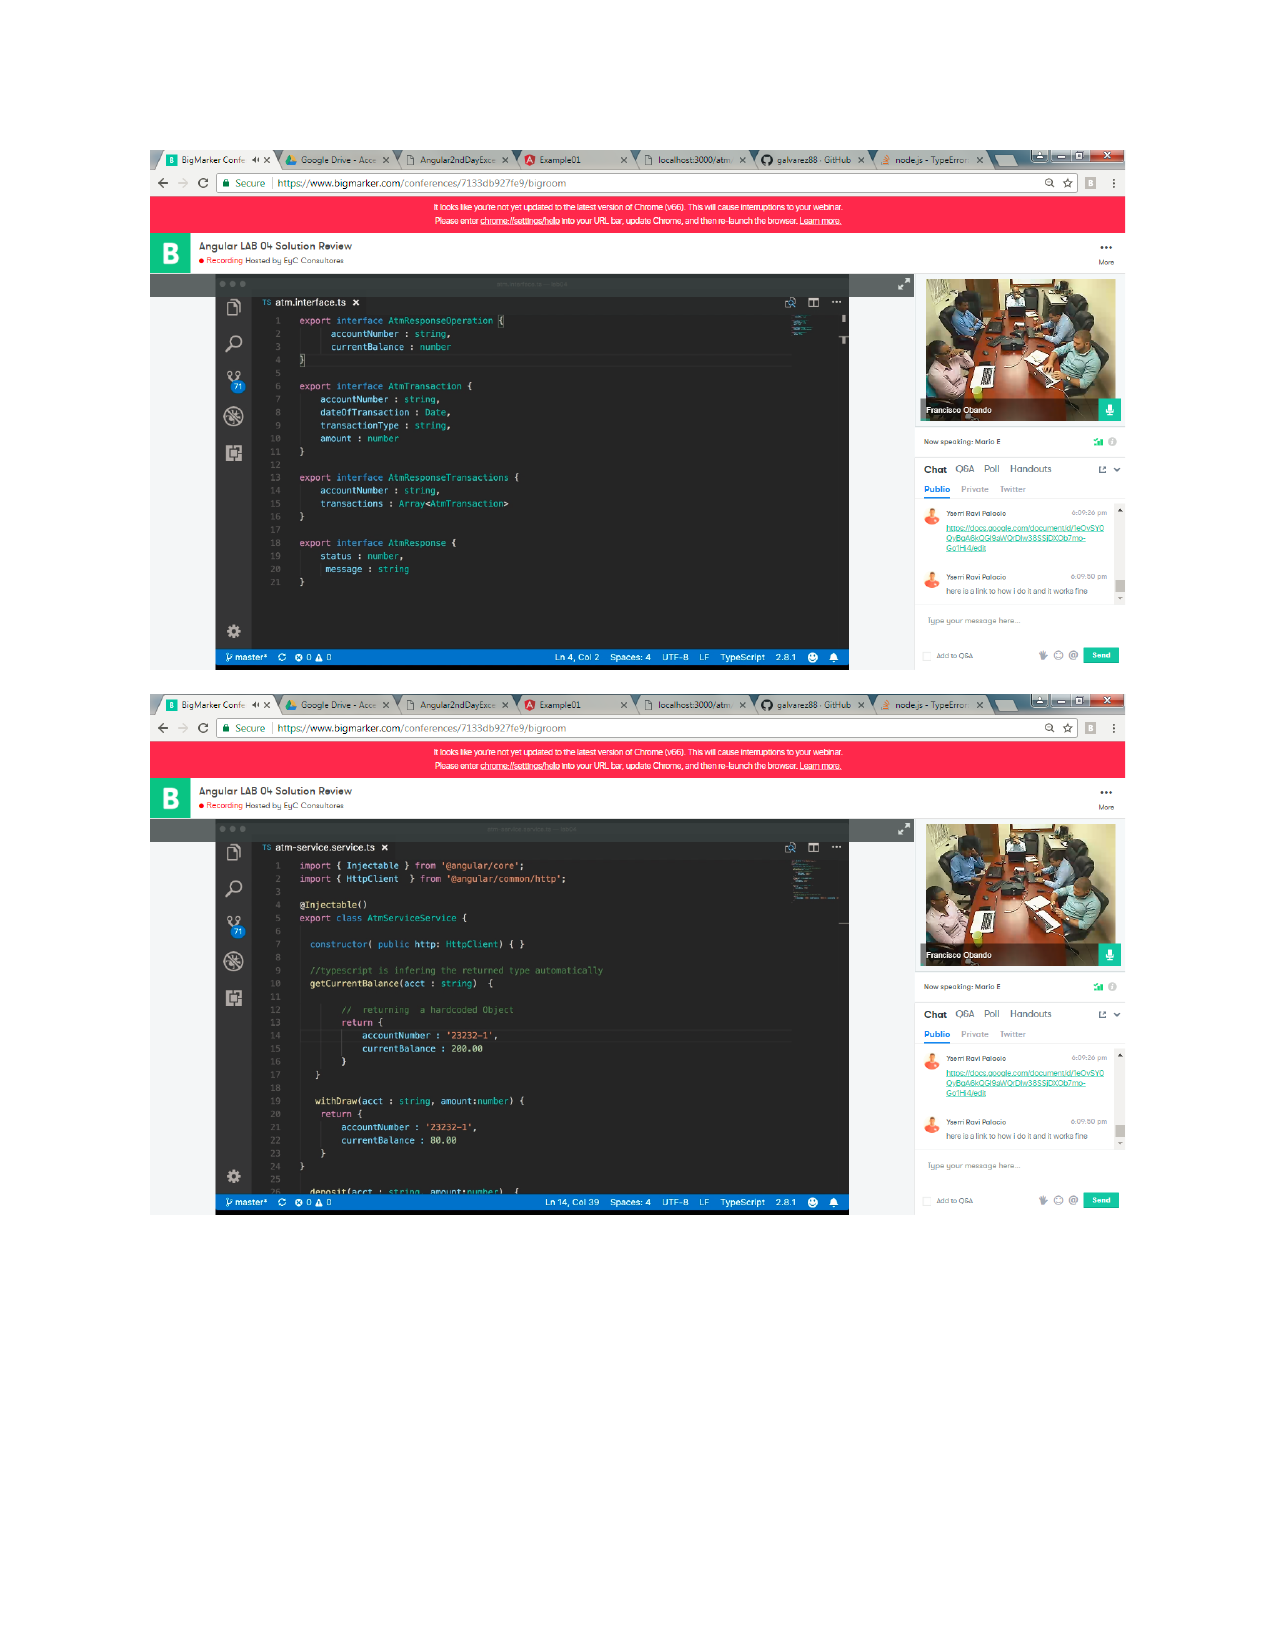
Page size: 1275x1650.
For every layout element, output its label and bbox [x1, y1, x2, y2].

picture [150, 150, 1125, 670]
picture [150, 694, 1125, 1215]
